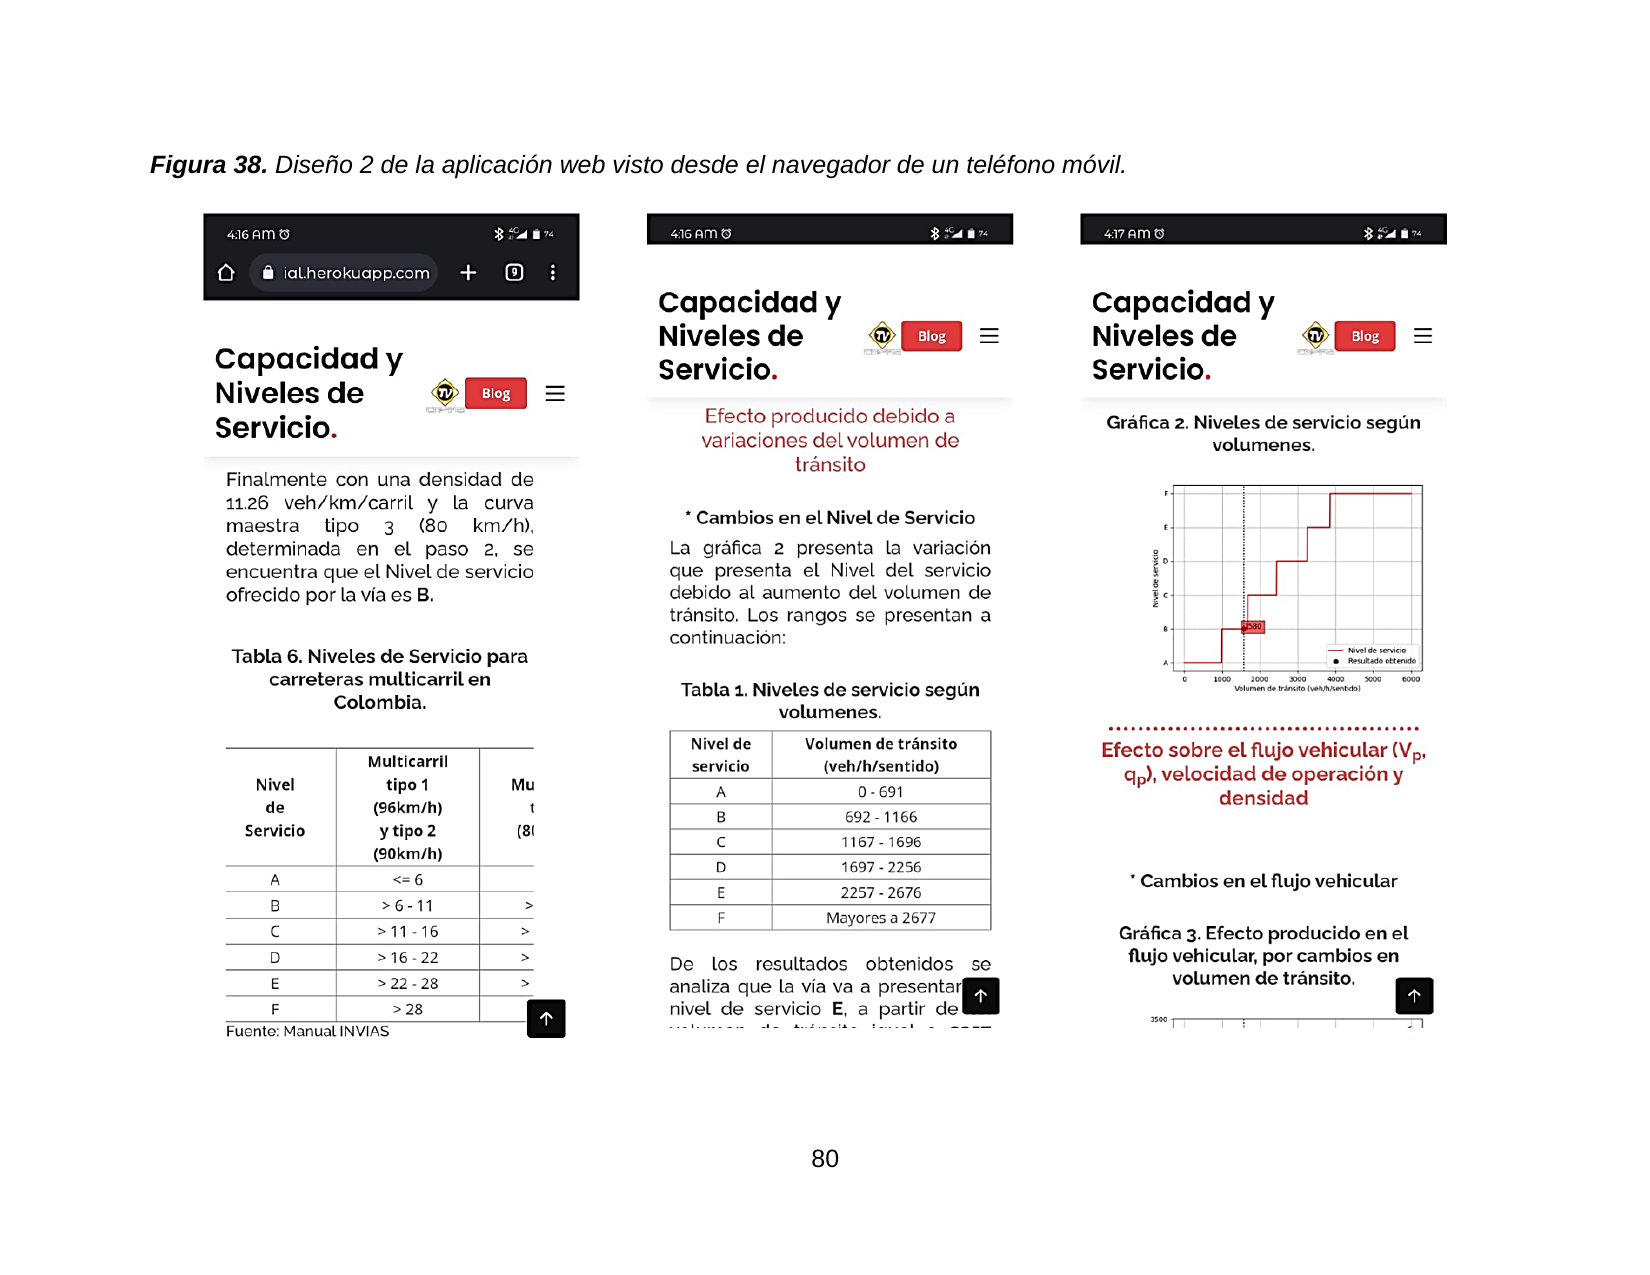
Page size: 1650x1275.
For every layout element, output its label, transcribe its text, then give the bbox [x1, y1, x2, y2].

text Figura 38. Diseño 2 de la aplicación web visto desde el navegador de un teléfono móvil. [150, 150, 1500, 179]
picture [177, 199, 1473, 1080]
